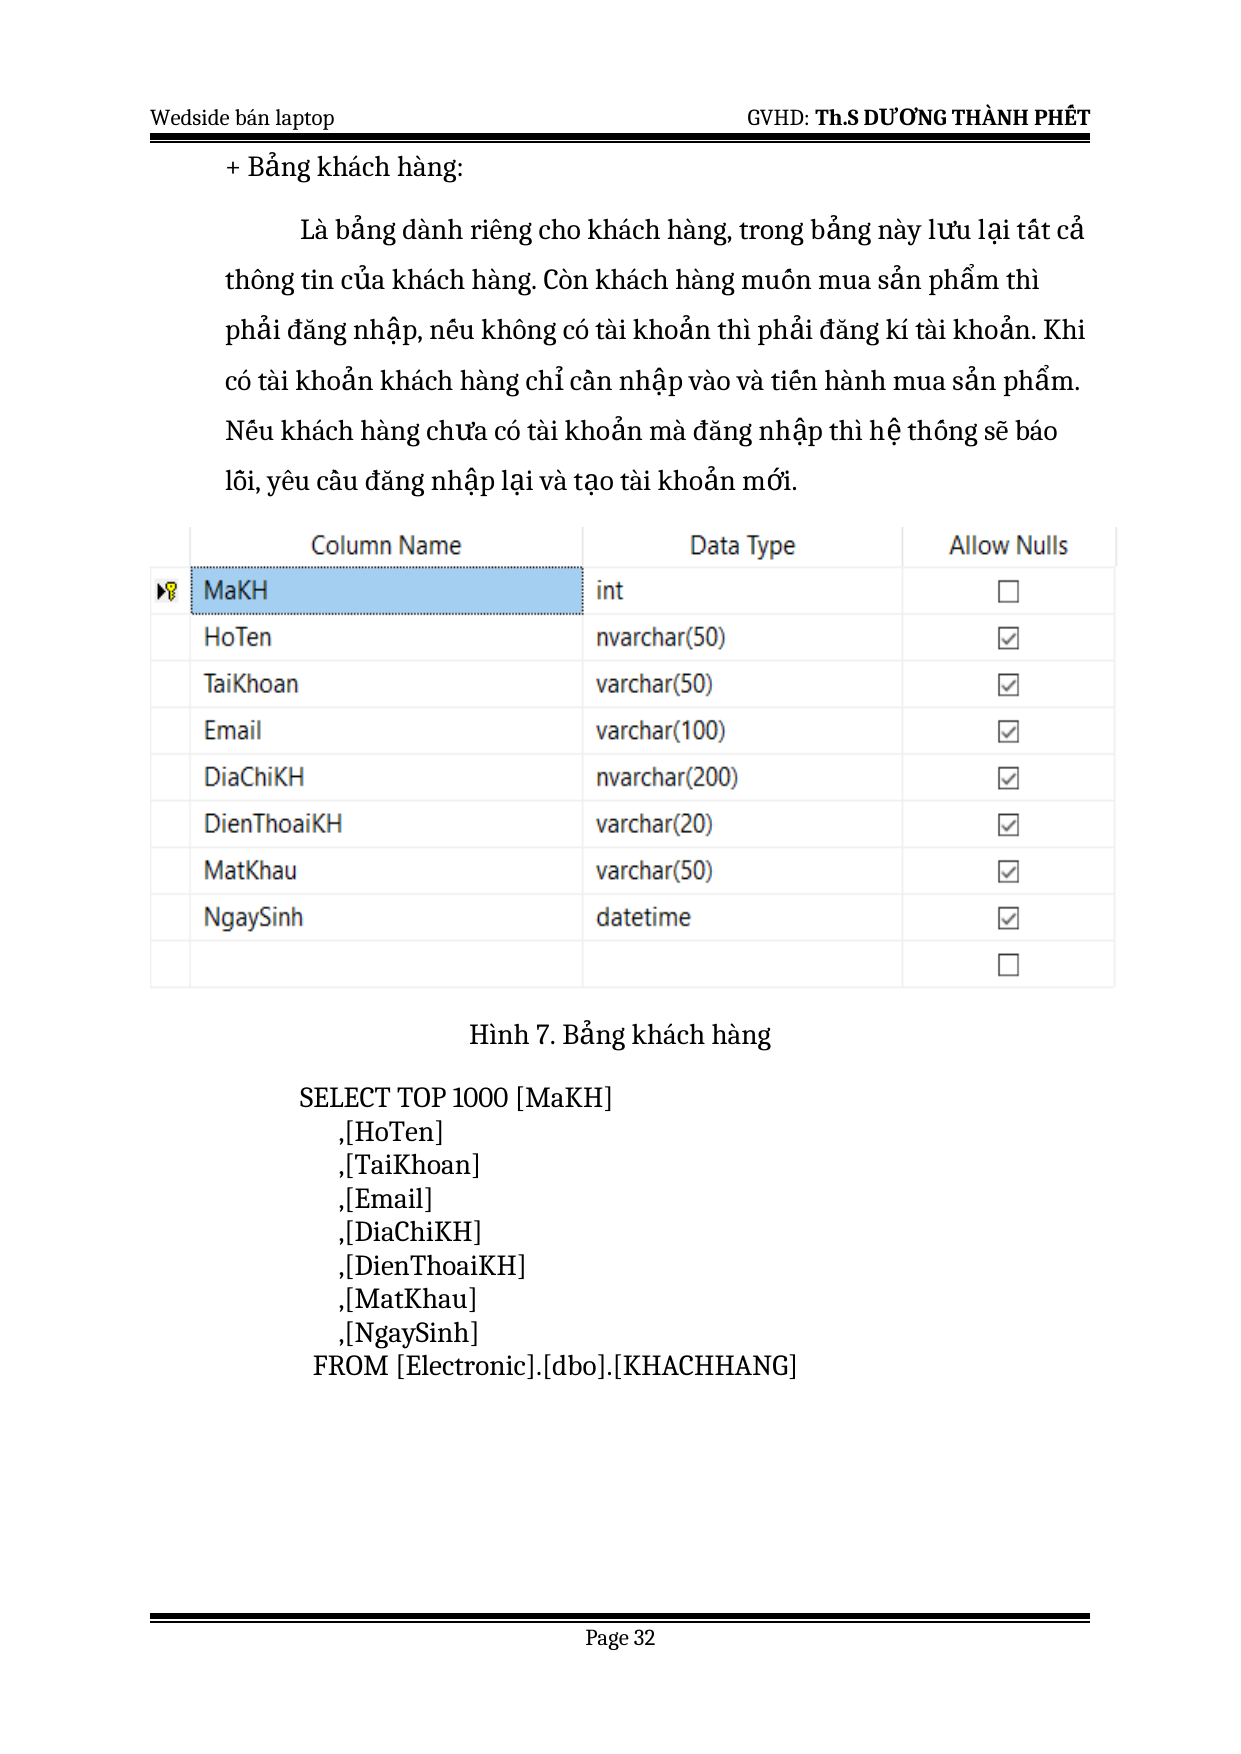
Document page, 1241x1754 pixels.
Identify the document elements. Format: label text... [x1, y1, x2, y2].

text ,[Email] [300, 1182, 1090, 1215]
text SELECT TOP 1000 [MaKH] [300, 1081, 1090, 1115]
text ,[MatKhau] [300, 1282, 1090, 1316]
text ,[DienThoaiKH] [300, 1249, 1090, 1282]
text Là bảng dành riêng cho khách hàng, trong bảng này lưu lại tất cả thông tin của khách hàng. Còn khách hàng muốn mua sản phẩm thì phải đăng nhập, nếu không có tài khoản thì phải đăng kí tài khoản. Khi có tài khoản khách hàng chỉ cần nhập vào và tiến hành mua sản phẩm. Nếu khách hàng chưa có tài khoản mà đăng nhập thì hệ thống sẽ báo lỗi, yêu cầu đăng nhập lại và tạo tài khoản mới. [225, 213, 1090, 498]
text + Bảng khách hàng: [150, 150, 1090, 183]
text ,[TaiKhoan] [300, 1148, 1090, 1182]
text FROM [Electronic].[dbo].[KHACHHANG] [300, 1349, 1090, 1383]
text ,[HoTen] [300, 1115, 1090, 1148]
text Hình 7. Bảng khách hàng [150, 1018, 1090, 1052]
text ,[NgaySinh] [300, 1316, 1090, 1349]
text ,[DiaChiKH] [300, 1215, 1090, 1249]
picture [150, 527, 1122, 992]
